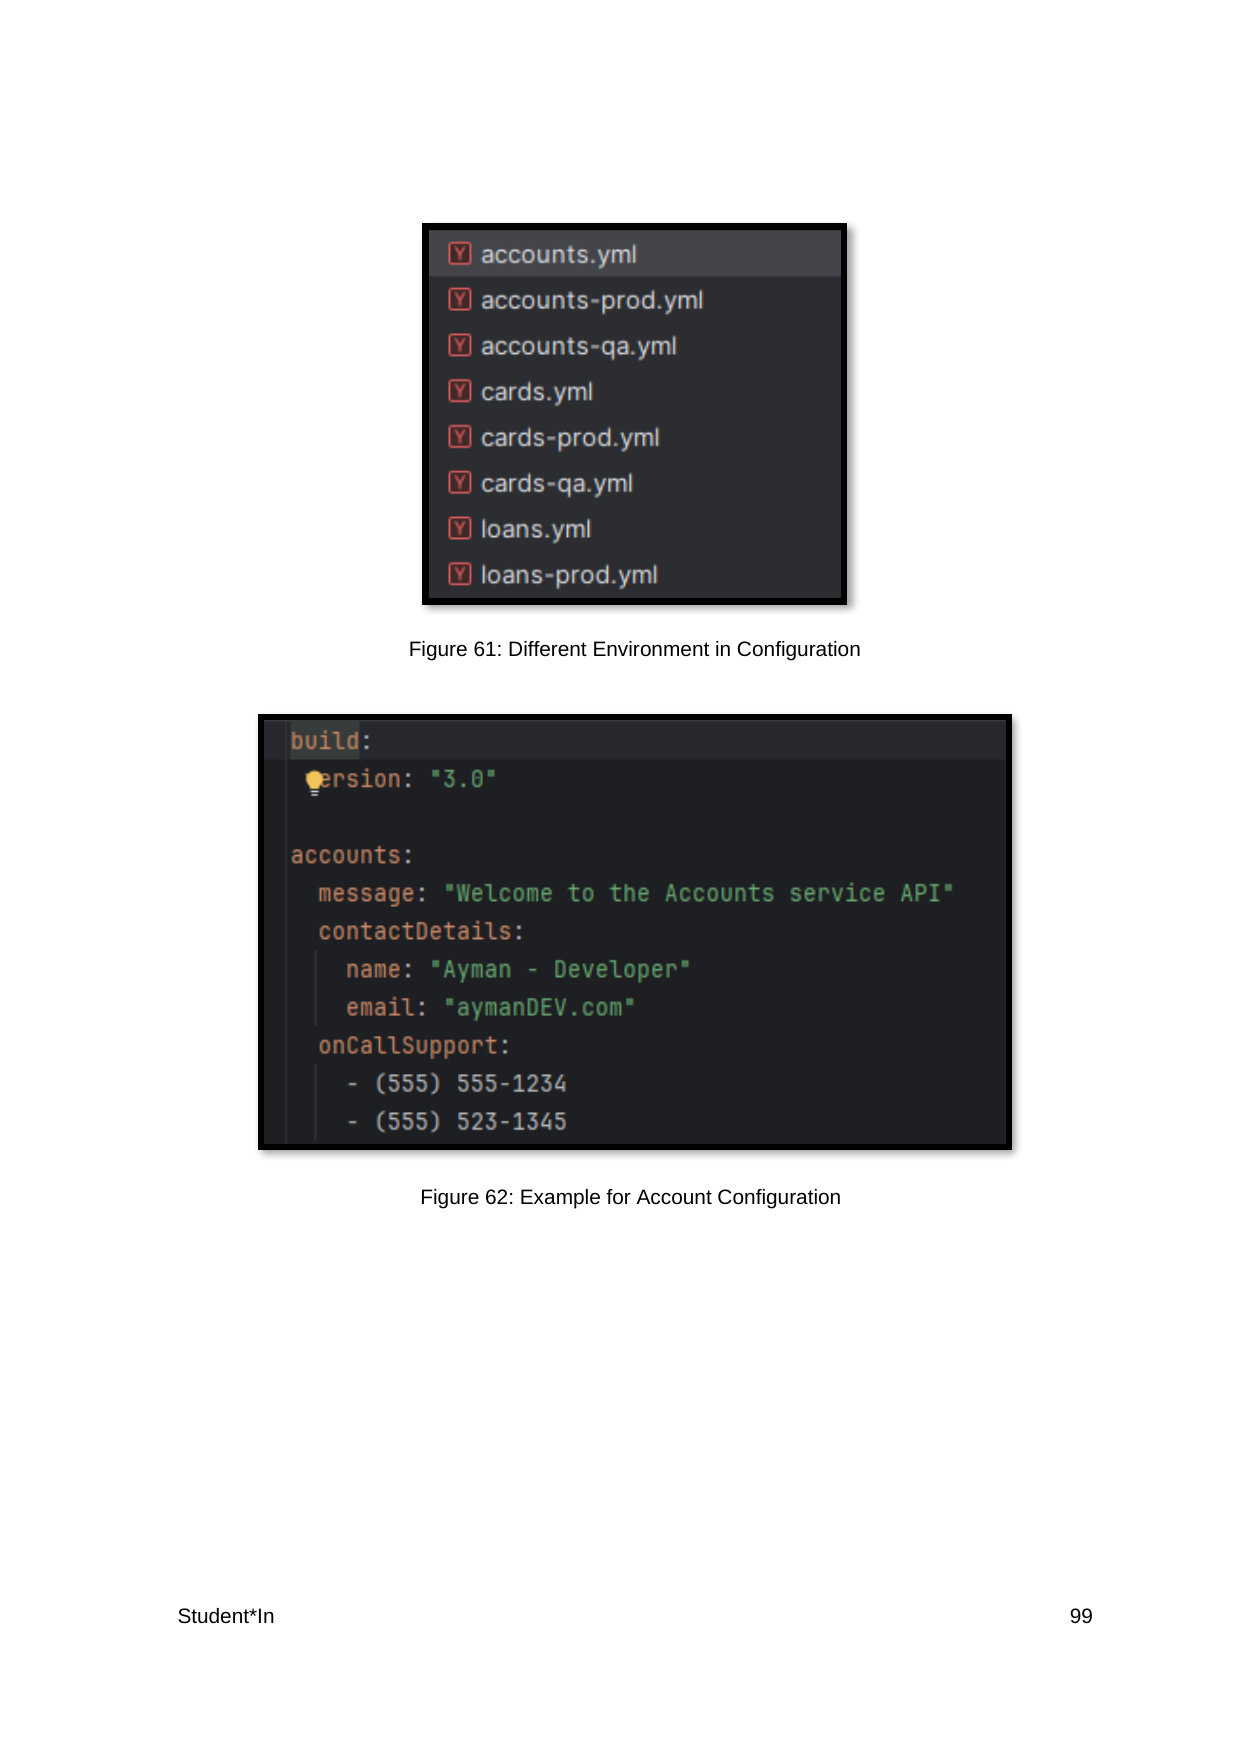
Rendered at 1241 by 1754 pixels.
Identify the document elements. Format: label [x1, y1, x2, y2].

picture [429, 230, 841, 598]
picture [264, 720, 1006, 1144]
